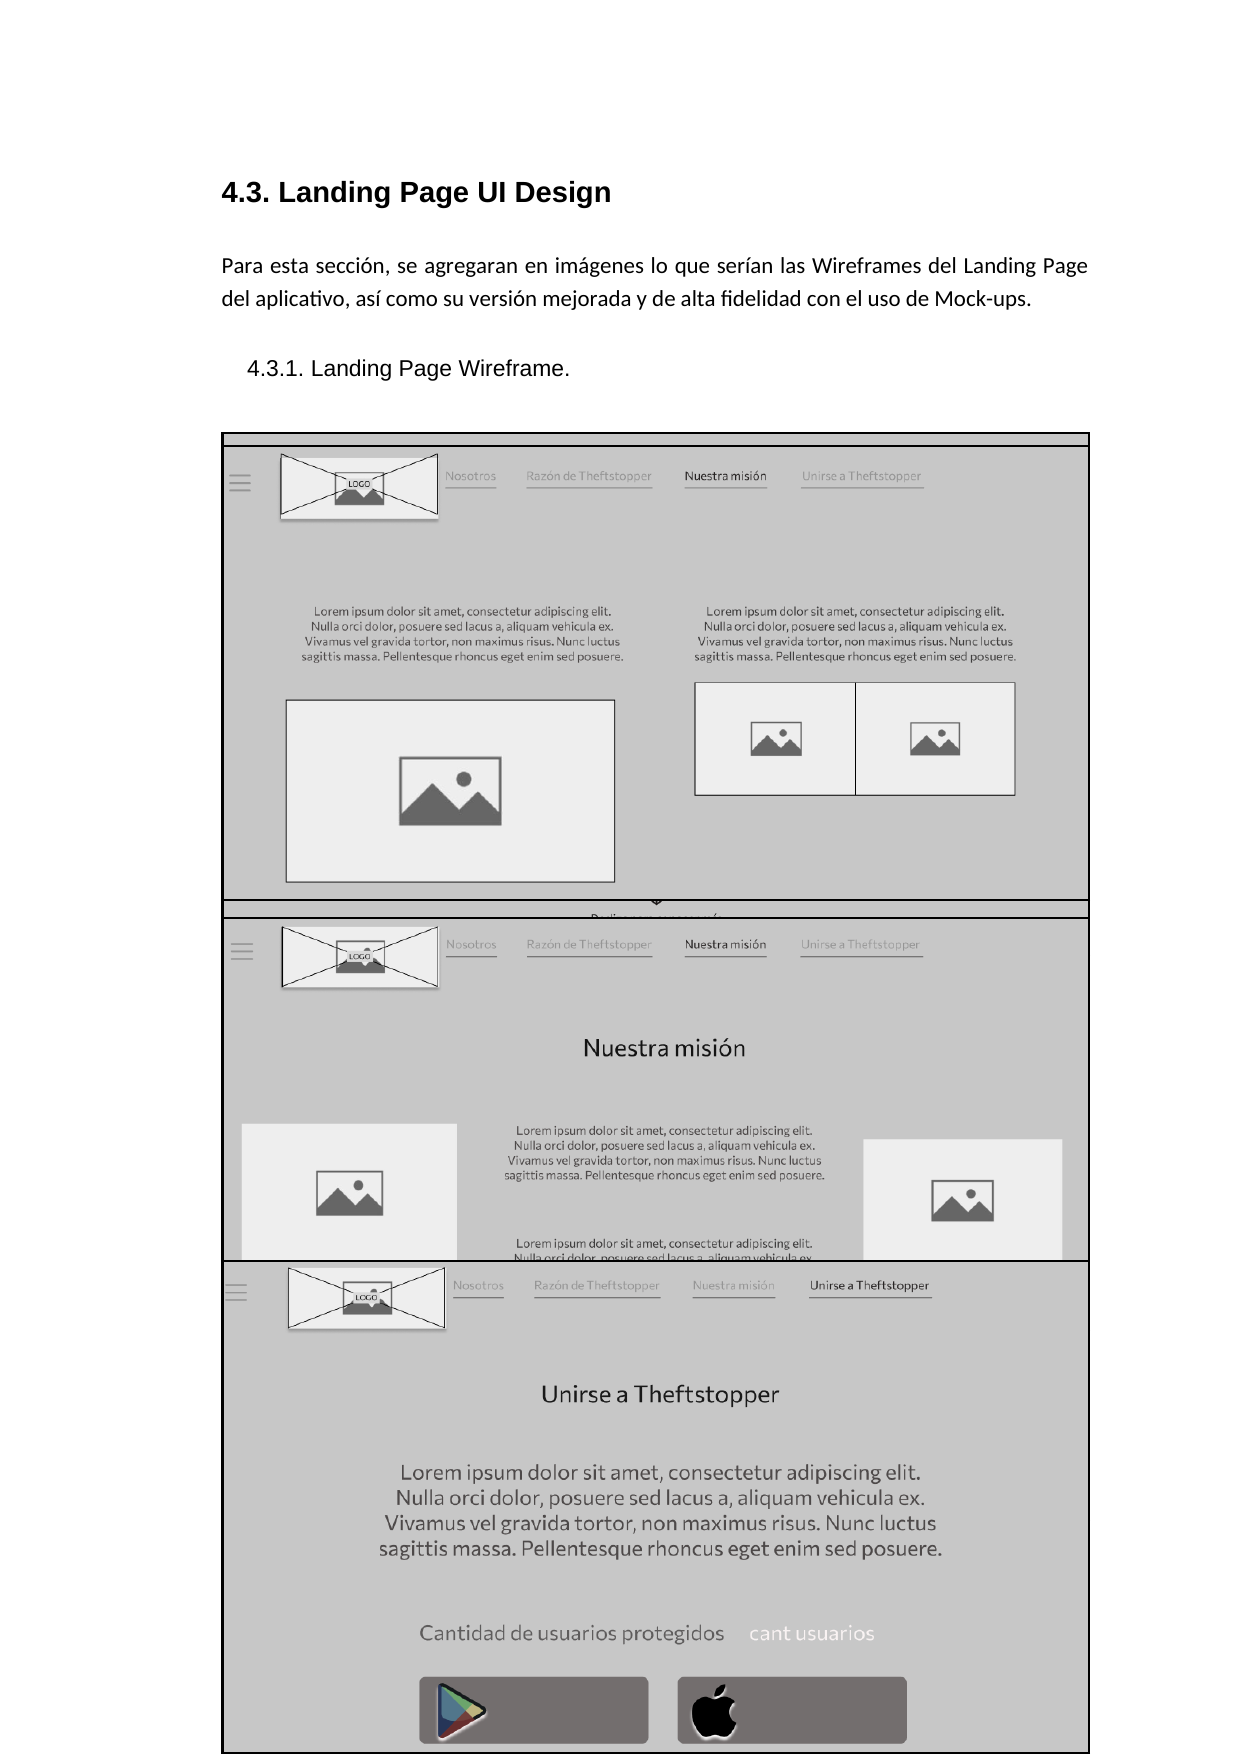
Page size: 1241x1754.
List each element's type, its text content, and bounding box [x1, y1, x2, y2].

text 4.3.1. Landing Page Wireframe. [221, 354, 1090, 381]
picture [224, 1262, 1088, 1752]
picture [224, 901, 1088, 917]
text Para esta sección, se agregaran en imágenes lo que serían las Wireframes del Landing Page del aplicativo, así como su versión mejorada y de alta fidelidad con el uso de Mock-ups. [221, 252, 1090, 312]
text 4.3. Landing Page UI Design [221, 174, 1090, 208]
picture [224, 919, 1088, 1260]
picture [224, 447, 1088, 899]
picture [224, 434, 1088, 445]
